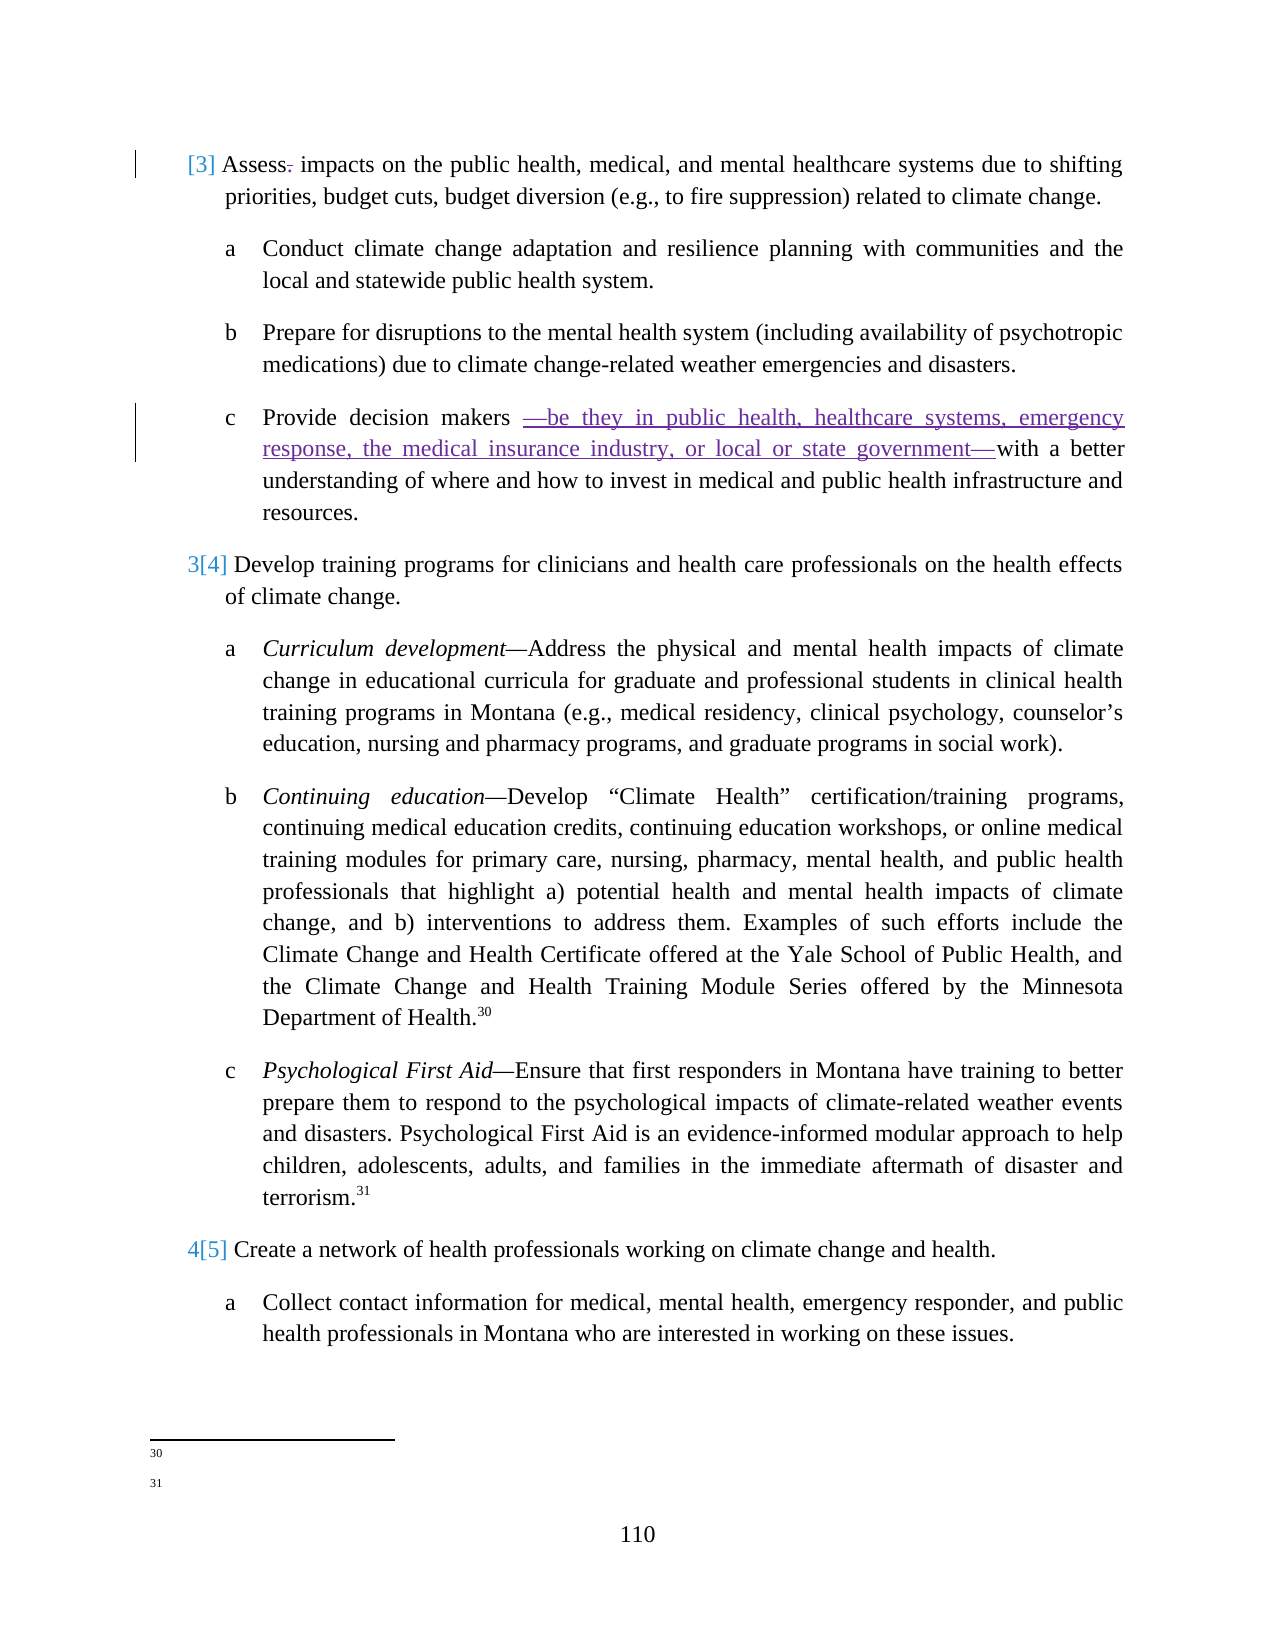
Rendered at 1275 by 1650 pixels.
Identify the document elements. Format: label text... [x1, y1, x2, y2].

text Develop training programs for clinicians and health care professionals on the health effects of climate change. [187, 550, 1125, 609]
text Provide decision makers with a better understanding of where and how to invest in medical and public health infrastructure and resources. [225, 402, 1125, 525]
text Prepare for disruptions to the mental health system (including availability of psychotropic medications) due to climate change-related weather emergencies and disasters. [225, 318, 1125, 378]
text Assess impacts on the public health, medical, and mental healthcare systems due to shifting priorities, budget cuts, budget diversion (e.g., to fire suppression) related to climate change. [187, 150, 1125, 209]
text Create a network of health professionals working on climate change and health. [187, 1235, 1125, 1263]
list Collect contact information for medical, mental health, emergency responder, and public health professionals in Montana who are interested in working on these issues. [225, 1287, 1125, 1347]
list Curriculum development—Address the physical and mental health impacts of climate change in educational curricula for graduate and professional students in clinical health training programs in Montana (e.g., medical residency, clinical psychology, counselor’s education, nursing and pharmacy programs, and graduate programs in social work). [225, 634, 1125, 757]
list Conduct climate change adaptation and resilience planning with communities and the local and statewide public health system. [225, 234, 1125, 293]
text Continuing education—Develop “Climate Health” certification/training programs, continuing medical education credits, continuing education workshops, or online medical training modules for primary care, nursing, pharmacy, mental health, and public health professionals that highlight a) potential health and mental health impacts of climate change, and b) interventions to address them. Examples of such efforts include the Climate Change and Health Certificate offered at the Yale School of Public Health, and the Climate Change and Health Training Module Series offered by the Minnesota Department of Health. [225, 782, 1125, 1031]
text Psychological First Aid—Ensure that first responders in Montana have training to better prepare them to respond to the psychological impacts of climate-related weather events and disasters. Psychological First Aid is an evidence-informed modular approach to help children, adolescents, adults, and families in the immediate aftermath of disaster and terrorism. [225, 1056, 1125, 1210]
